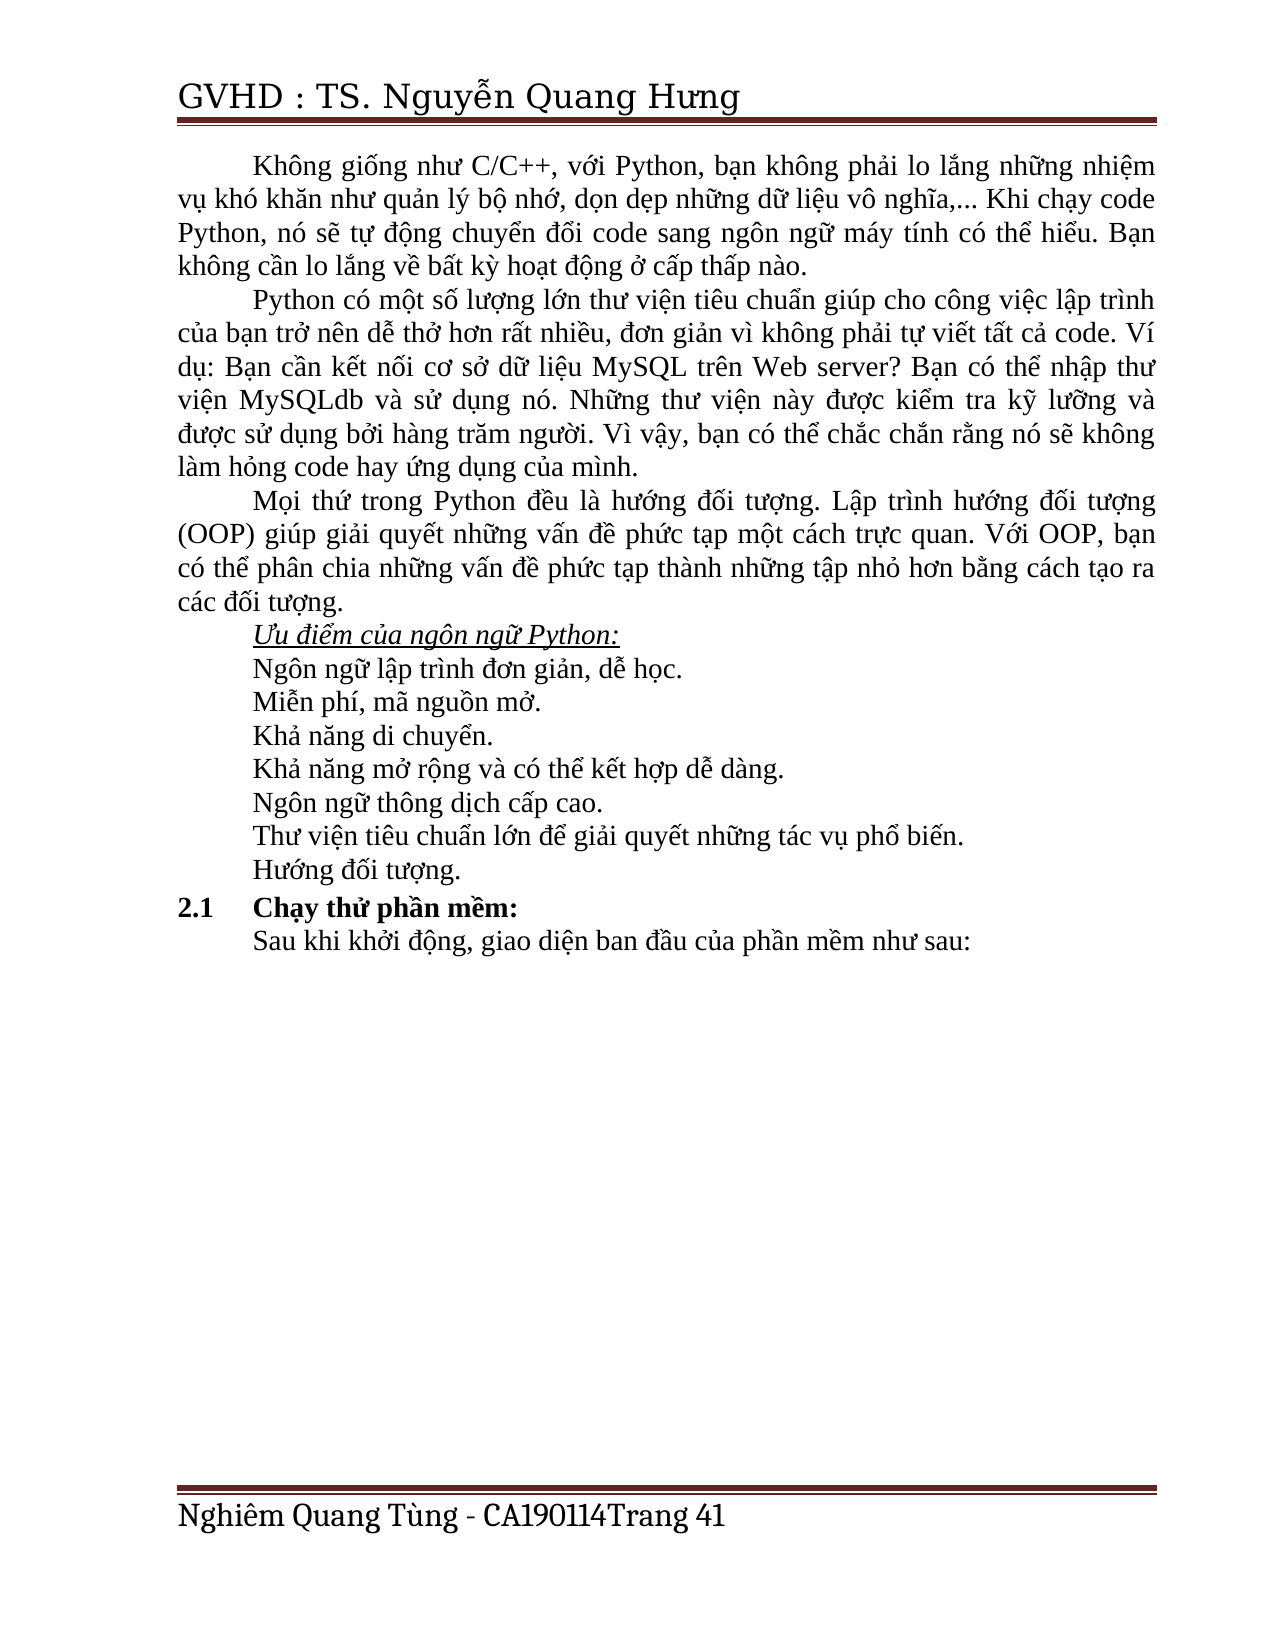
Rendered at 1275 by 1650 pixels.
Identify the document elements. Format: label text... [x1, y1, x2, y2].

text Mọi thứ trong Python đều là hướng đối tượng. Lập trình hướng đối tượng (OOP) giúp giải quyết những vấn đề phức tạp một cách trực quan. Với OOP, bạn có thể phân chia những vấn đề phức tạp thành những tập nhỏ hơn bằng cách tạo ra các đối tượng. [177, 483, 1157, 617]
text Python có một số lượng lớn thư viện tiêu chuẩn giúp cho công việc lập trình của bạn trở nên dễ thở hơn rất nhiều, đơn giản vì không phải tự viết tất cả code. Ví dụ: Bạn cần kết nối cơ sở dữ liệu MySQL trên Web server? Bạn có thể nhập thư viện MySQLdb và sử dụng nó. Những thư viện này được kiểm tra kỹ lưỡng và được sử dụng bởi hàng trăm người. Vì vậy, bạn có thể chắc chắn rằng nó sẽ không làm hỏng code hay ứng dụng của mình. [177, 282, 1157, 483]
text Ưu điểm của ngôn ngữ Python: [177, 617, 1157, 651]
text Khả năng di chuyển. [177, 718, 1157, 751]
text Miễn phí, mã nguồn mở. [177, 684, 1157, 718]
text Ngôn ngữ thông dịch cấp cao. [177, 785, 1157, 818]
list Sau khi khởi động, giao diện ban đầu của phần mềm như sau: [252, 923, 1157, 957]
text Thư viện tiêu chuẩn lớn để giải quyết những tác vụ phổ biến. [177, 818, 1157, 852]
text Khả năng mở rộng và có thể kết hợp dễ dàng. [177, 751, 1157, 785]
text Hướng đối tượng. [177, 852, 1157, 886]
subtitle Chạy thử phần mềm: [177, 890, 1157, 923]
text Ngôn ngữ lập trình đơn giản, dễ học. [177, 651, 1157, 684]
text Không giống như C/C++, với Python, bạn không phải lo lắng những nhiệm vụ khó khăn như quản lý bộ nhớ, dọn dẹp những dữ liệu vô nghĩa,... Khi chạy code Python, nó sẽ tự động chuyển đổi code sang ngôn ngữ máy tính có thể hiểu. Bạn không cần lo lắng về bất kỳ hoạt động ở cấp thấp nào. [177, 148, 1157, 282]
